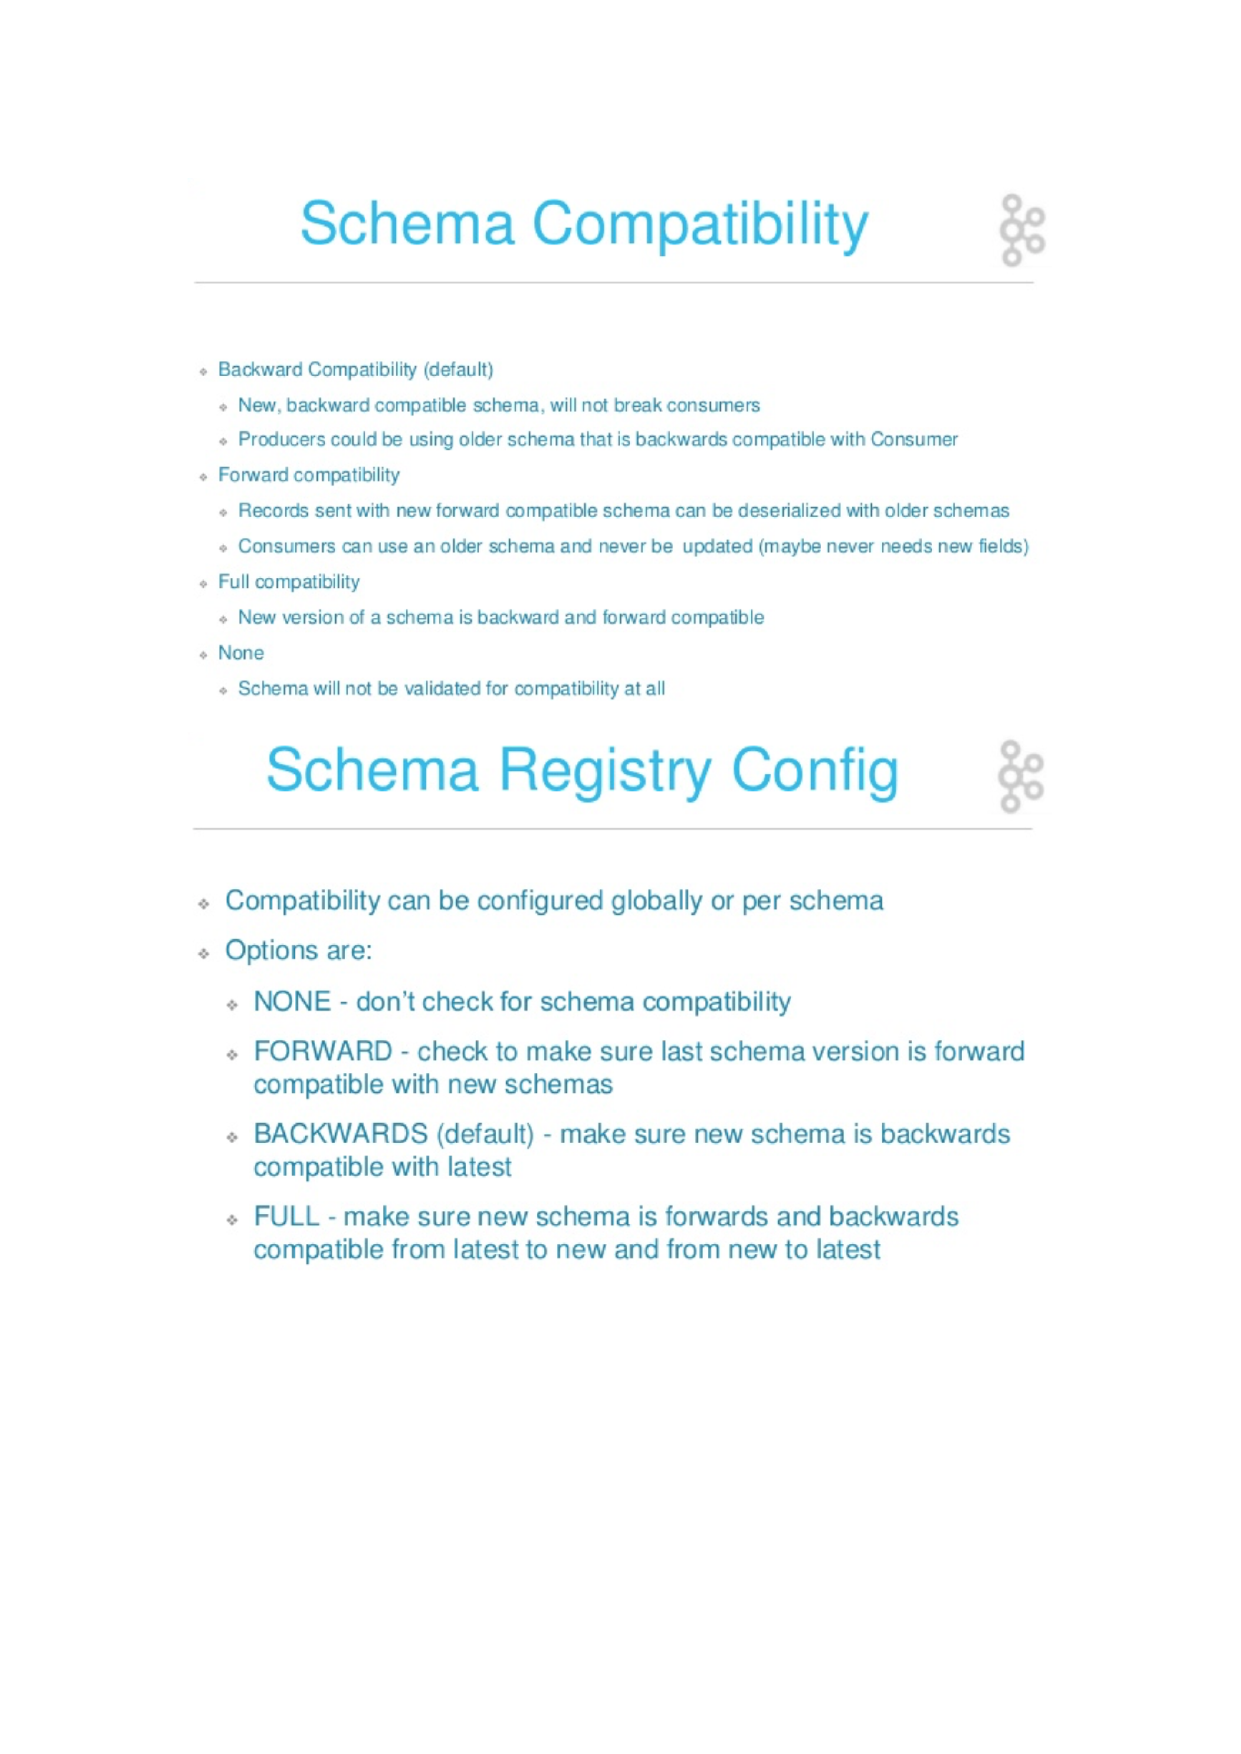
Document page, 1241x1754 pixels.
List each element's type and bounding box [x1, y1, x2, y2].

picture [187, 178, 1053, 1287]
